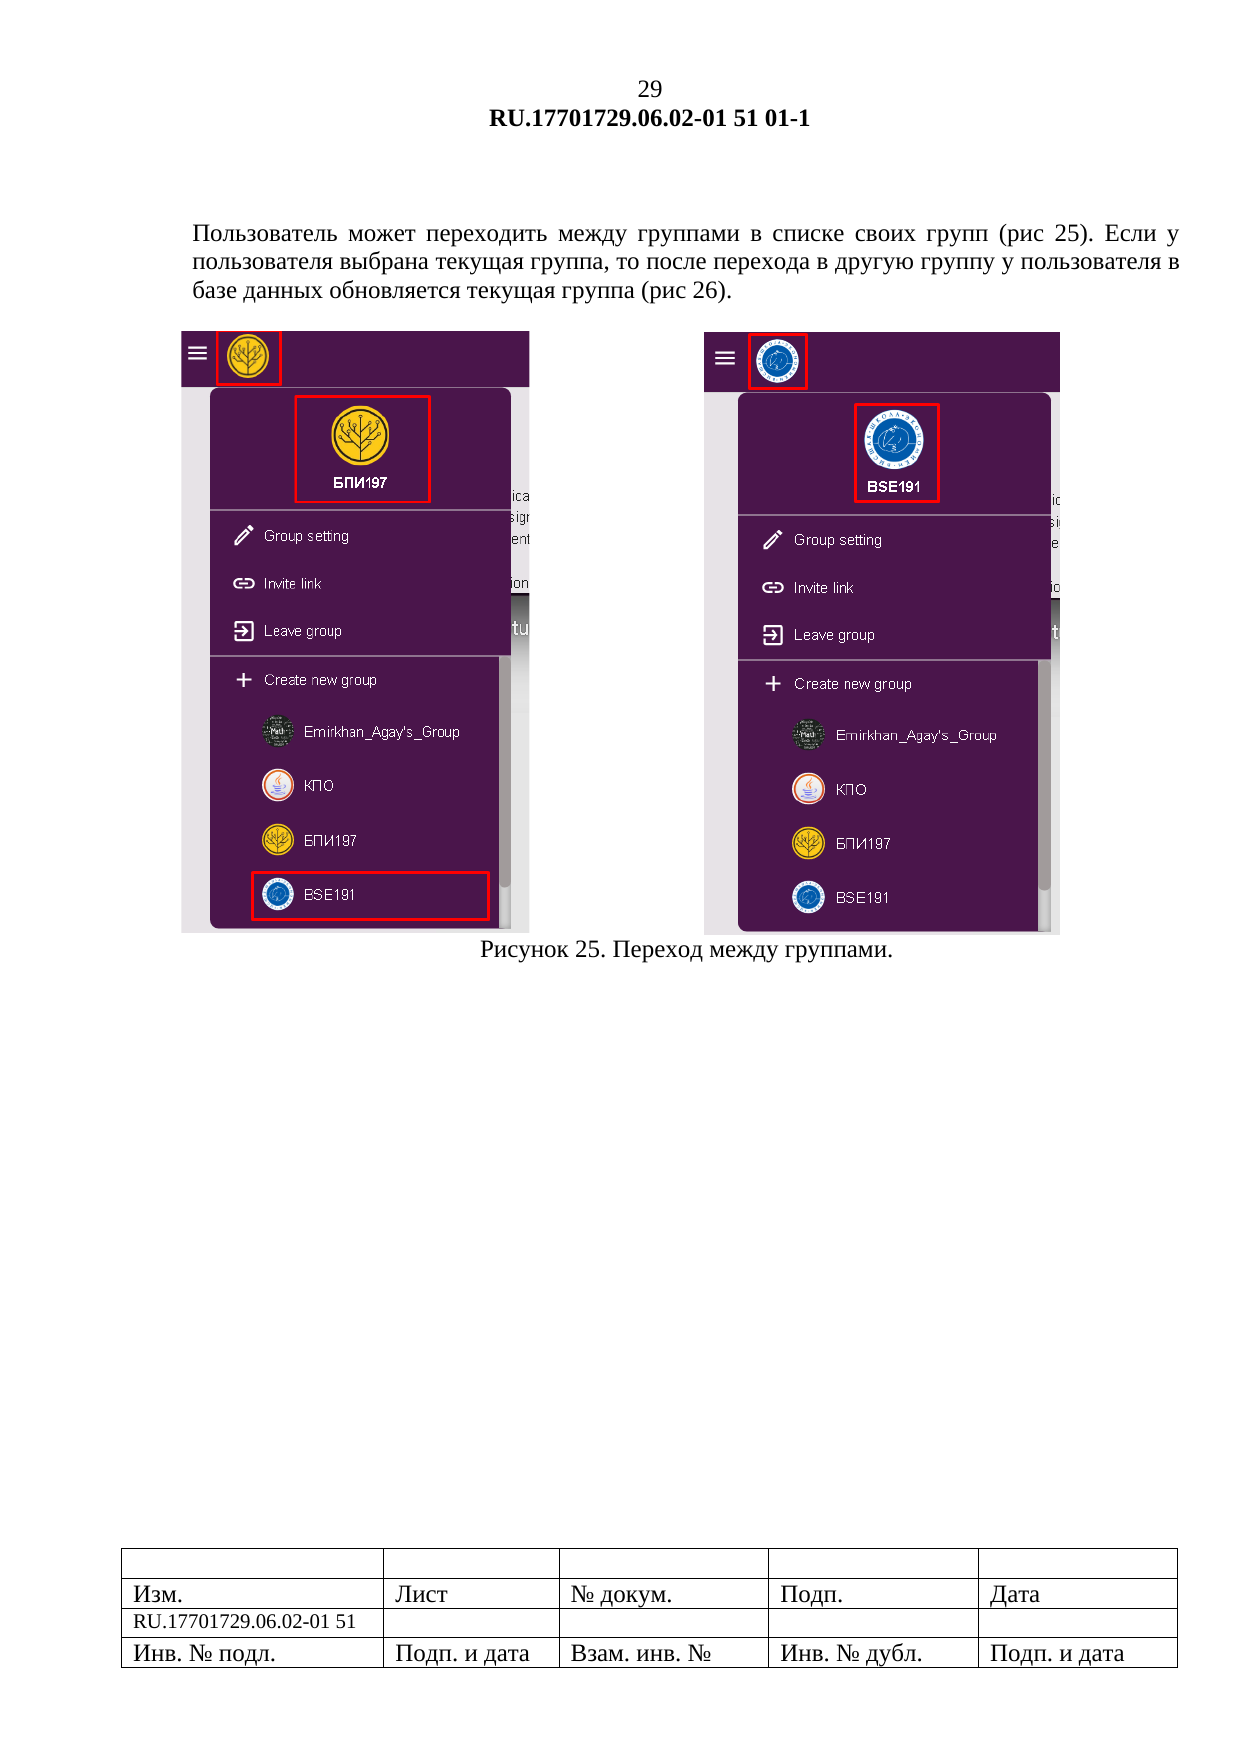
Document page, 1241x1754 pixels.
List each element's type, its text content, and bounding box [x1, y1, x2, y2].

picture [181, 331, 530, 933]
text Пользователь может переходить между группами в списке своих групп (рис 25). Если у пользователя выбрана текущая группа, то после перехода в другую группу у пользователя в базе данных обновляется текущая группа (рис 26). [192, 218, 1181, 304]
picture [704, 332, 1060, 935]
